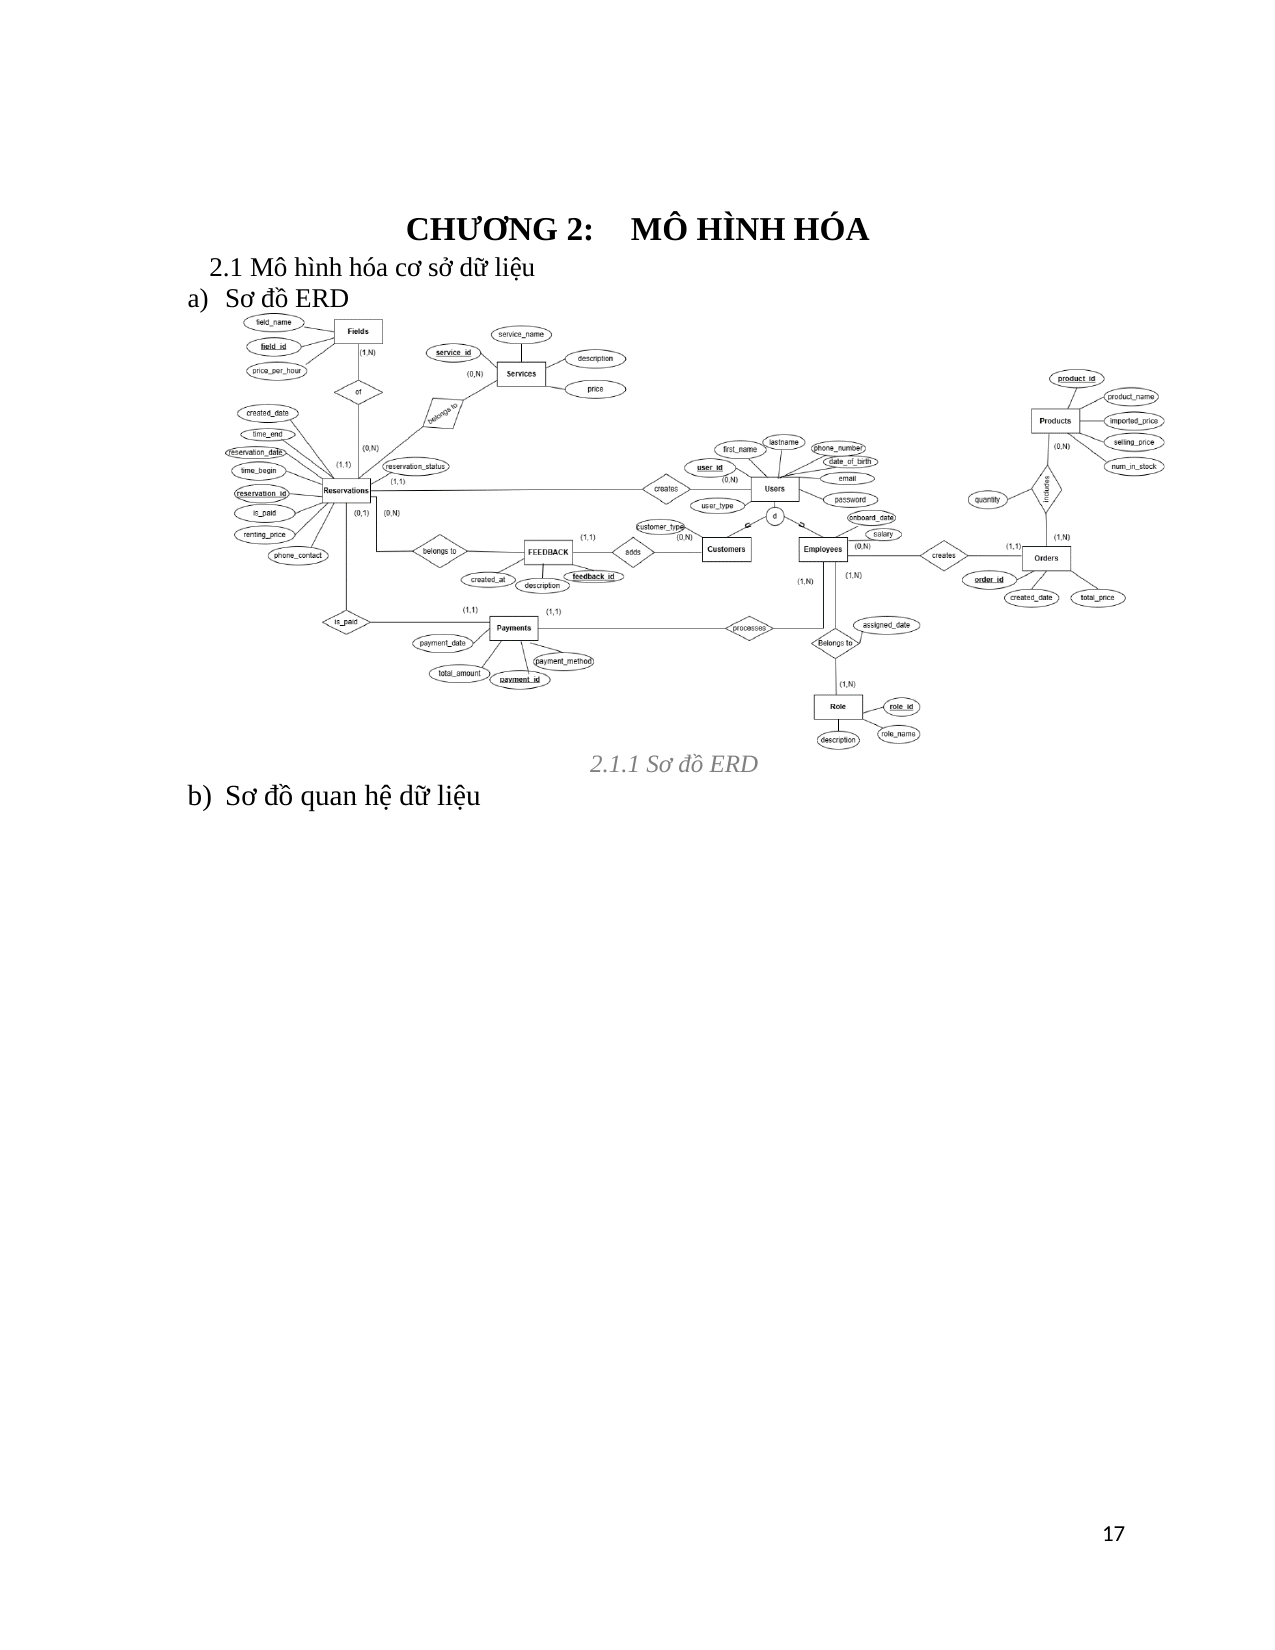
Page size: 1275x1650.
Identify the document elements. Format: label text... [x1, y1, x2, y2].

list Sơ đồ ERD [187, 282, 1125, 314]
picture [225, 313, 1165, 750]
subtitle Mô hình hóa cơ sở dữ liệu [209, 251, 1125, 282]
list Sơ đồ quan hệ dữ liệu [187, 778, 1125, 812]
subtitle MÔ HÌNH HÓA [150, 209, 1125, 247]
text 2.1.1 Sơ đồ ERD [225, 750, 1125, 778]
